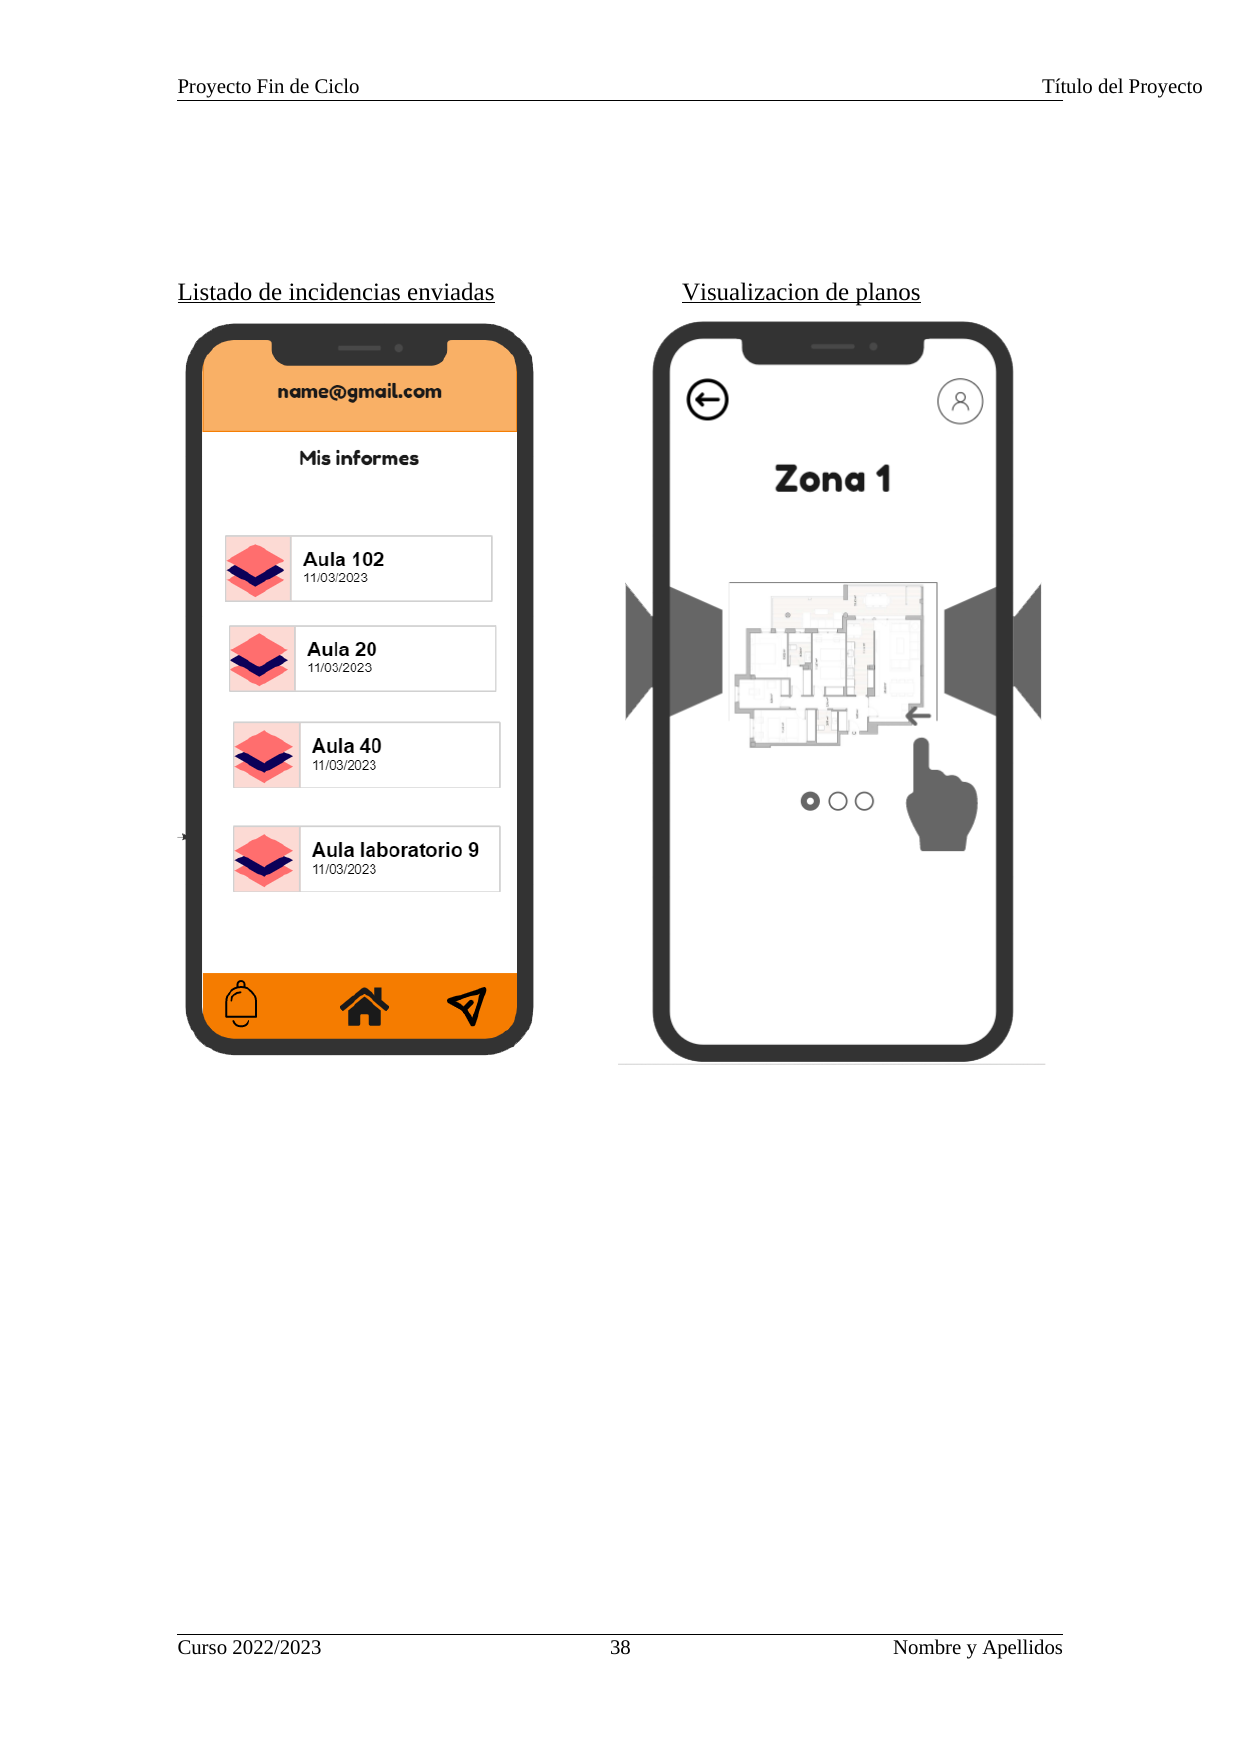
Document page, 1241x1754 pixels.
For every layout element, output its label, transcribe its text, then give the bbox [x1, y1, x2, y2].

picture [618, 320, 1046, 1065]
picture [177, 320, 550, 1065]
